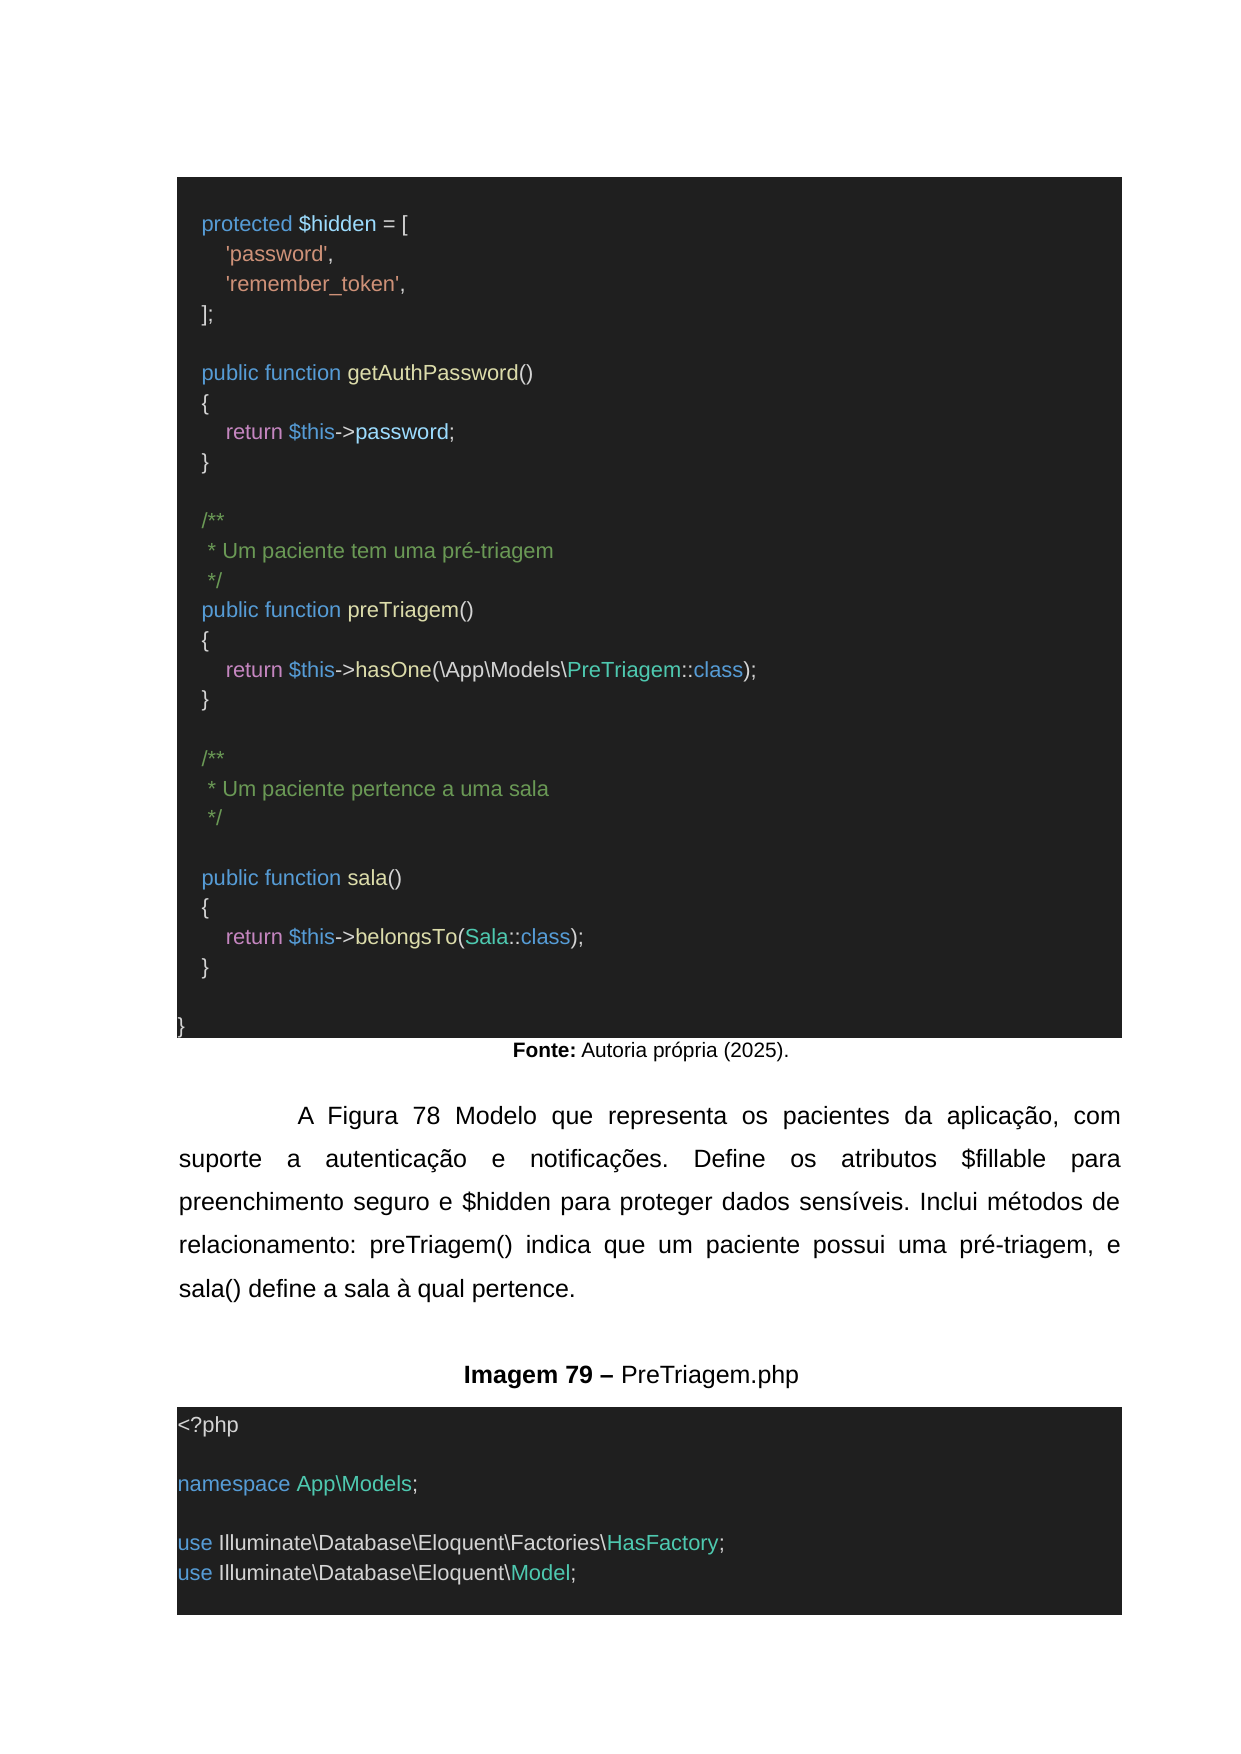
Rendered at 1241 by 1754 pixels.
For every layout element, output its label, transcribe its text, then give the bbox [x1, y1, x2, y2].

text * Um paciente tem uma pré-triagem [177, 533, 1122, 563]
text protected $hidden = [ [177, 207, 1122, 237]
text } [177, 444, 1122, 474]
text return $this->belongsTo(Sala::class); [177, 919, 1122, 949]
text } [177, 682, 1122, 712]
text public function sala() [177, 860, 1122, 890]
text 'remember_token', [177, 266, 1122, 296]
text { [177, 385, 1122, 415]
text use Illuminate\Database\Eloquent\Factories\HasFactory; [177, 1526, 1122, 1556]
text } [177, 949, 1122, 979]
text namespace App\Models; [177, 1466, 1122, 1496]
text Fonte: Autoria própria (2025). [251, 1038, 1051, 1062]
text A Figura 78 Modelo que representa os pacientes da aplicação, com suporte a autenticação e notificações. Define os atributos $fillable para preenchimento seguro e $hidden para proteger dados sensíveis. Inclui métodos de relacionamento: preTriagem() indica que um paciente possui uma pré-triagem, e sala() define a sala à qual pertence. [179, 1101, 1122, 1302]
text return $this->password; [177, 415, 1122, 444]
text } [177, 1008, 1122, 1038]
text <?php [177, 1407, 1122, 1437]
text /** [177, 504, 1122, 533]
text /** [177, 741, 1122, 771]
text { [177, 890, 1122, 919]
text */ [177, 563, 1122, 593]
text return $this->hasOne(\App\Models\PreTriagem::class); [177, 652, 1122, 682]
text 'password', [177, 237, 1122, 266]
text use Illuminate\Database\Eloquent\Model; [177, 1556, 1122, 1585]
text public function getAuthPassword() [177, 355, 1122, 385]
text Imagem 79 – PreTriagem.php [238, 1360, 1024, 1389]
text */ [177, 801, 1122, 830]
text public function preTriagem() [177, 593, 1122, 622]
text { [177, 622, 1122, 652]
text ]; [177, 296, 1122, 326]
text * Um paciente pertence a uma sala [177, 771, 1122, 801]
